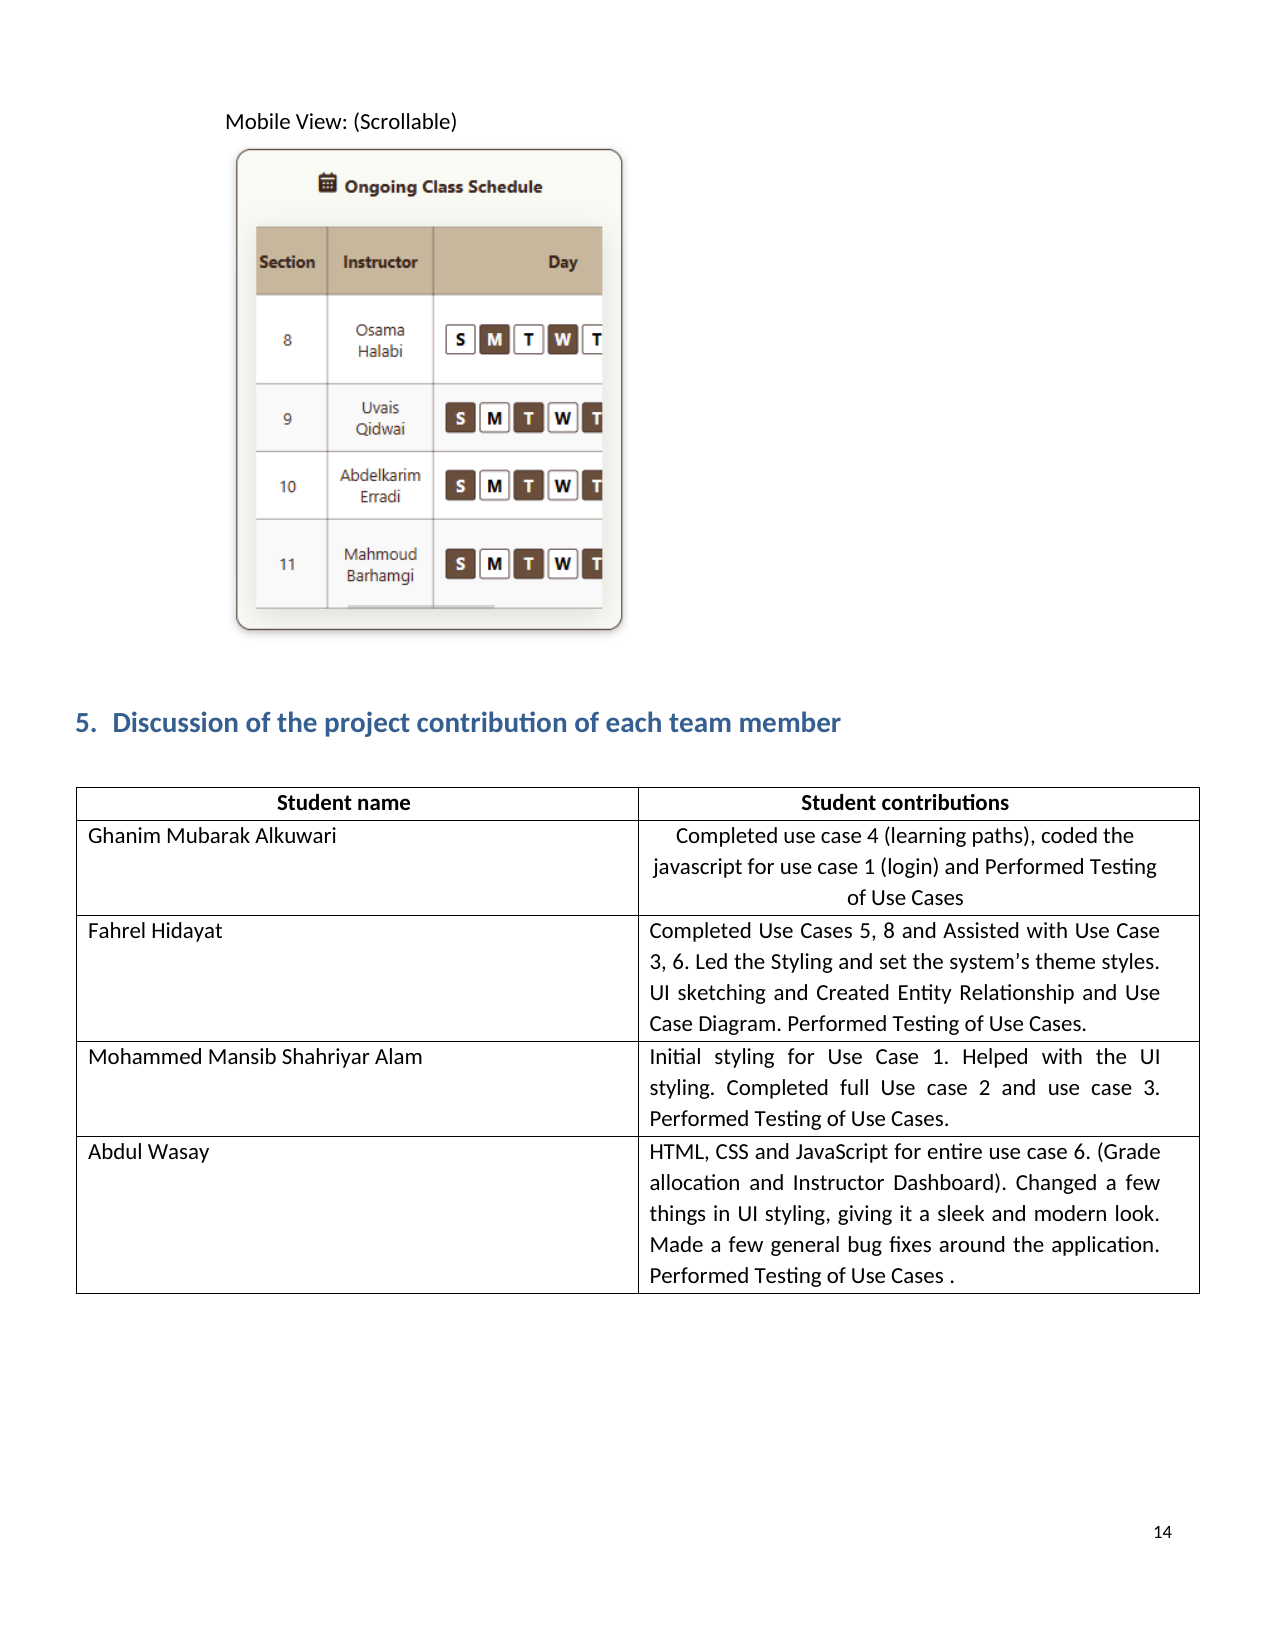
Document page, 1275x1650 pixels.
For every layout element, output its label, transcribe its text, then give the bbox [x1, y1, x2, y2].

table_cell Abdul Wasay [77, 1137, 638, 1293]
table_cell Mohammed Mansib Shahriyar Alam [77, 1042, 638, 1136]
subtitle Discussion of the project contribution of each team member [75, 704, 1173, 739]
table_header Student contributions [639, 788, 1199, 820]
table_cell Initial styling for Use Case 1. Helped with the UI styling. Completed full Use case 2 and use case 3. Performed Testing of Use Cases. [639, 1042, 1199, 1136]
picture [225, 139, 630, 644]
table_cell Completed Use Cases 5, 8 and Assisted with Use Case 3, 6. Led the Styling and set the system’s theme styles. UI sketching and Created Entity Relationship and Use Case Diagram. Performed Testing of Use Cases. [639, 916, 1199, 1041]
table_header Student name [77, 788, 638, 820]
table_cell HTML, CSS and JavaScript for entire use case 6. (Grade allocation and Instructor Dashboard). Changed a few things in UI styling, giving it a sleek and modern look. Made a few general bug fixes around the application. Performed Testing of Use Cases . [639, 1137, 1199, 1293]
table_cell Fahrel Hidayat [77, 916, 638, 1041]
table_cell Ghanim Mubarak Alkuwari [77, 821, 638, 915]
text Mobile View: (Scrollable) [225, 107, 1173, 135]
table_cell Completed use case 4 (learning paths), coded the javascript for use case 1 (login) and Performed Testing of Use Cases [639, 821, 1199, 915]
